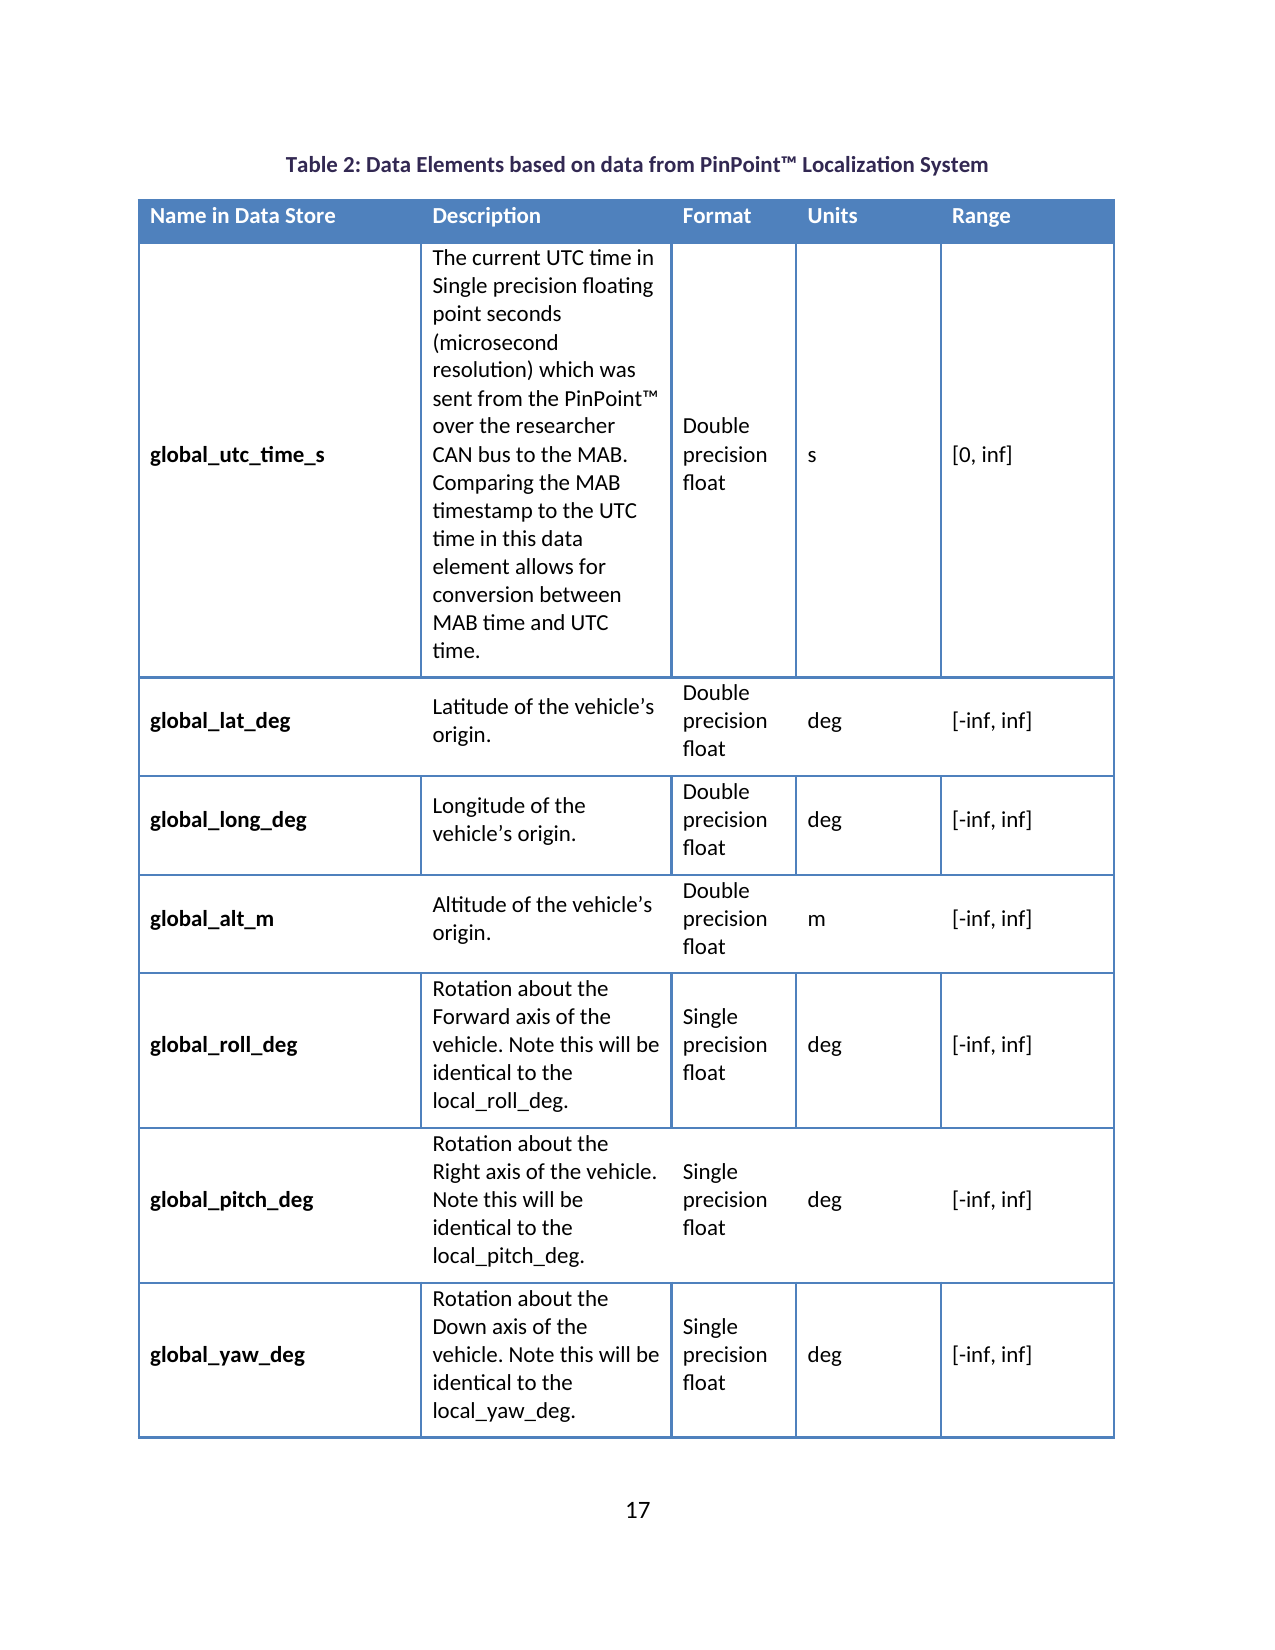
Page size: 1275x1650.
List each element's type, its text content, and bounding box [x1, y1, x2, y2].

table_cell global_utc_time_s [140, 244, 420, 676]
table_cell Rotation about the Down axis of the vehicle. Note this will be identical to the local_yaw_deg. [422, 1284, 670, 1436]
table_cell Single precision float [673, 1284, 795, 1436]
table_cell global_lat_deg [140, 679, 421, 775]
table_cell deg [797, 777, 940, 874]
table_header Range [941, 201, 1113, 241]
table_cell Rotation about the Right axis of the vehicle. Note this will be identical to the local_pitch_deg. [421, 1129, 671, 1282]
table_header Units [796, 201, 941, 241]
table_cell [-inf, inf] [941, 876, 1113, 972]
table_cell [-inf, inf] [942, 974, 1113, 1127]
table_cell global_roll_deg [140, 974, 420, 1127]
table_cell Longitude of the vehicle’s origin. [422, 777, 670, 874]
table_cell global_alt_m [140, 876, 421, 972]
table_header Description [421, 201, 671, 241]
text Table 2: Data Elements based on data from PinPoint™ Localization System [150, 150, 1125, 178]
table_cell [-inf, inf] [942, 777, 1113, 874]
table_cell global_long_deg [140, 777, 420, 874]
table_cell deg [796, 679, 941, 775]
table_cell The current UTC time in Single precision floating point seconds (microsecond resolution) which was sent from the PinPoint™ over the researcher CAN bus to the MAB. Comparing the MAB timestamp to the UTC time in this data element allows for conversion between MAB time and UTC time. [422, 244, 670, 676]
table_cell Double precision float [671, 679, 796, 775]
table_header Format [671, 201, 796, 241]
table_cell s [797, 244, 940, 676]
table_cell [-inf, inf] [941, 679, 1113, 775]
table_cell [-inf, inf] [941, 1129, 1113, 1282]
table_header Name in Data Store [140, 201, 421, 241]
table_cell deg [797, 974, 940, 1127]
table_cell Double precision float [671, 876, 796, 972]
table_cell Double precision float [673, 244, 795, 676]
table_cell Altitude of the vehicle’s origin. [421, 876, 671, 972]
table_cell global_pitch_deg [140, 1129, 421, 1282]
table_cell deg [797, 1284, 940, 1436]
table_cell Single precision float [671, 1129, 796, 1282]
table_cell global_yaw_deg [140, 1284, 420, 1436]
table_cell Single precision float [673, 974, 795, 1127]
table_cell Latitude of the vehicle’s origin. [421, 679, 671, 775]
table_cell m [796, 876, 941, 972]
table_cell deg [796, 1129, 941, 1282]
table_cell Rotation about the Forward axis of the vehicle. Note this will be identical to the local_roll_deg. [422, 974, 670, 1127]
table_cell [0, inf] [942, 244, 1113, 676]
table_cell Double precision float [673, 777, 795, 874]
table_cell [-inf, inf] [942, 1284, 1113, 1436]
